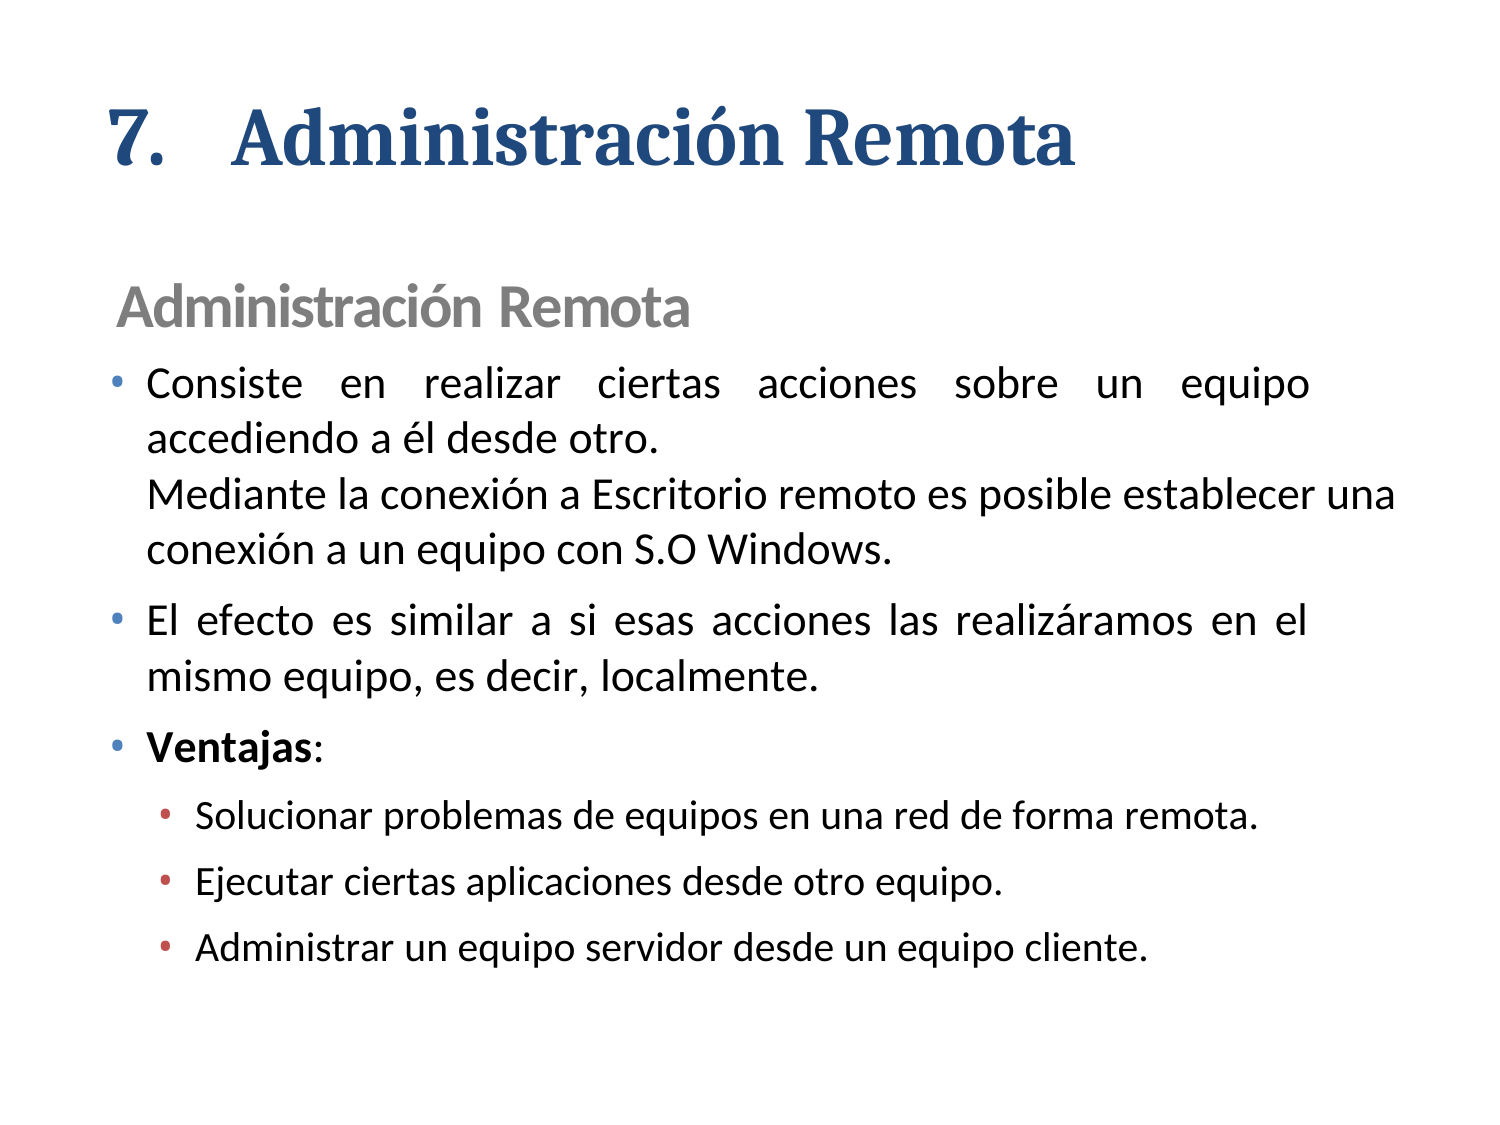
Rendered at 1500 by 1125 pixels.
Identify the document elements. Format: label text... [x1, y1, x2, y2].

list El efecto es similar a si esas acciones las realizáramos en el mismo equipo, es decir, localmente. [109, 587, 1310, 703]
list Ejecutar ciertas aplicaciones desde otro equipo. [157, 851, 1485, 907]
list Solucionar problemas de equipos en una red de forma remota. [157, 784, 1485, 841]
text Mediante la conexión a Escritorio remoto es posible establecer una [71, 465, 1485, 520]
text conexión a un equipo con S.O Windows. [71, 520, 1485, 576]
text accediendo a él desde otro. [146, 409, 1485, 465]
subtitle Administración Remota [116, 267, 1485, 343]
subtitle Ventajas: [109, 713, 1485, 776]
subtitle Administración Remota [109, 91, 1485, 186]
list Administrar un equipo servidor desde un equipo cliente. [157, 916, 1485, 973]
list Consiste en realizar ciertas acciones sobre un equipo [109, 354, 1485, 409]
